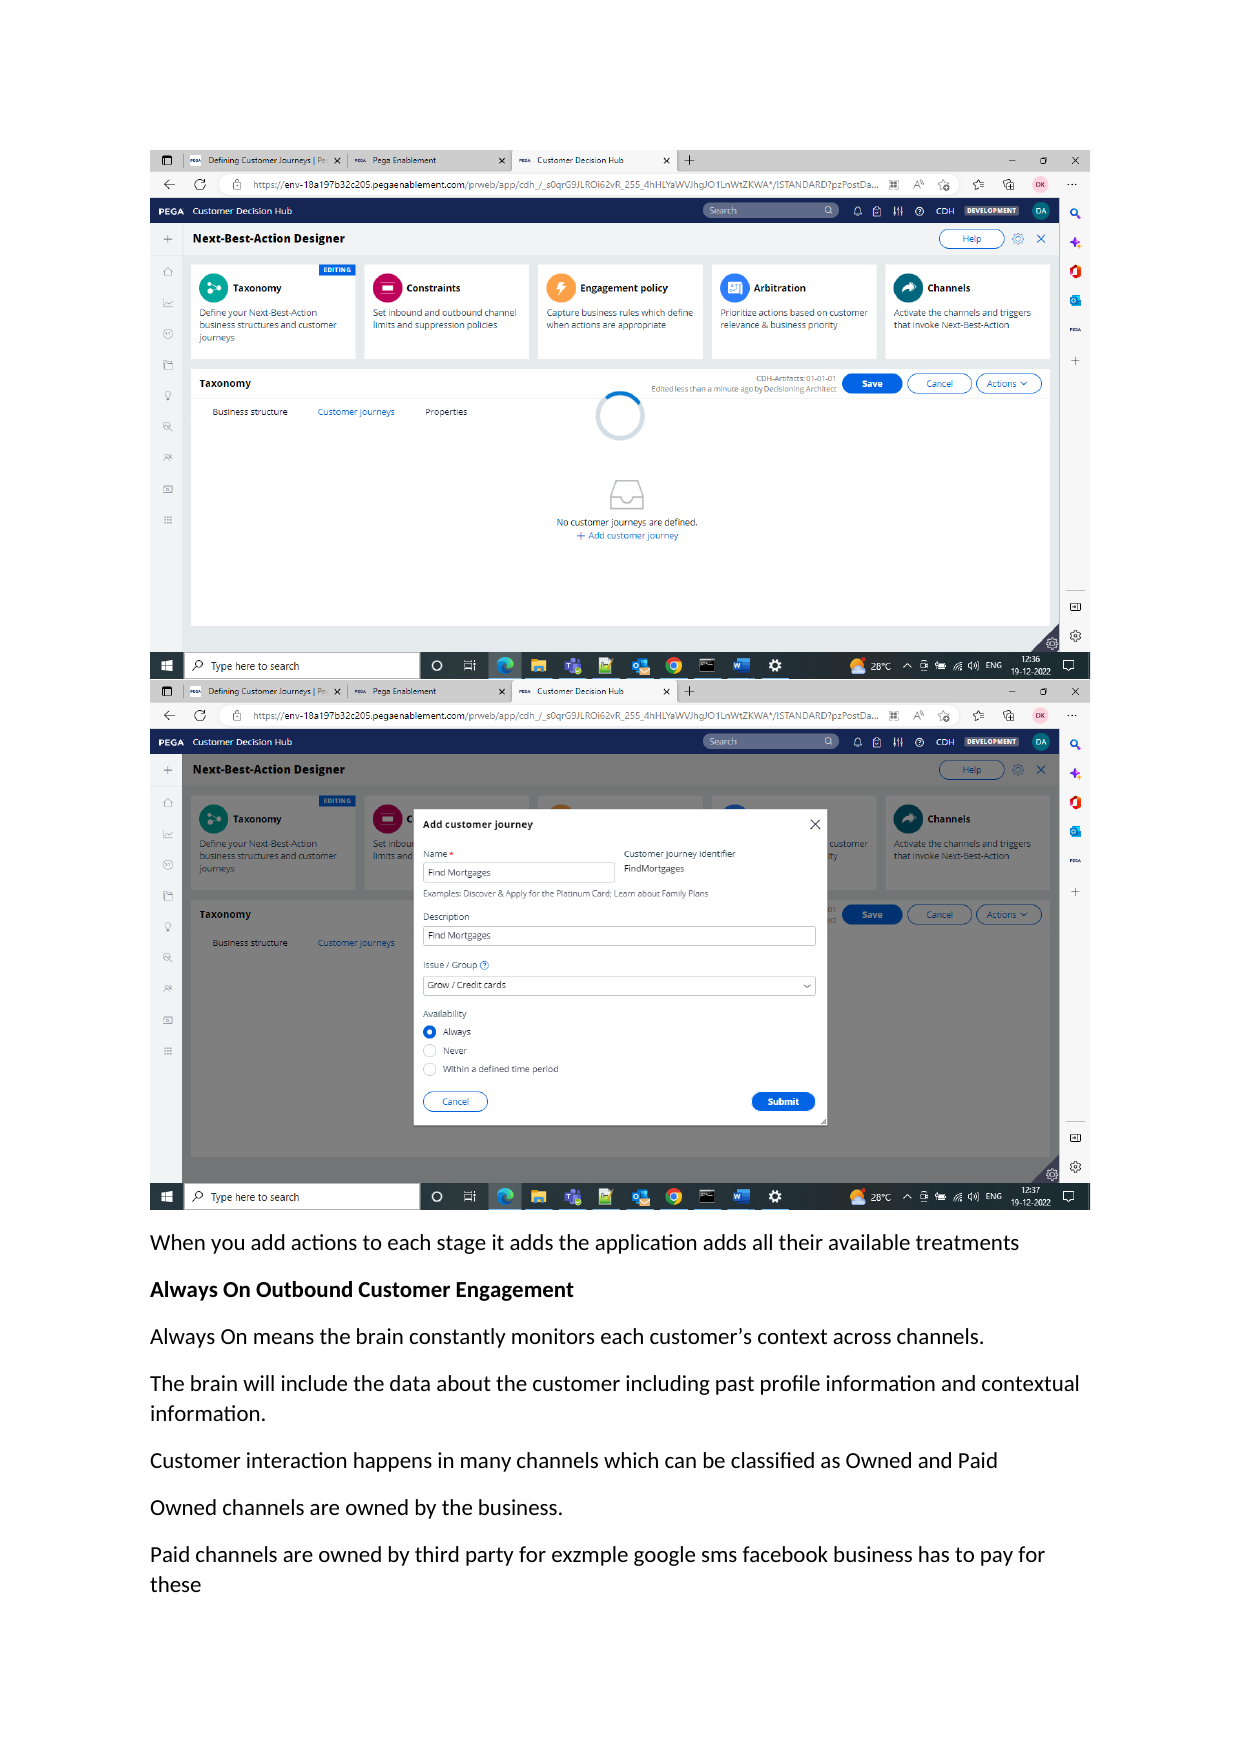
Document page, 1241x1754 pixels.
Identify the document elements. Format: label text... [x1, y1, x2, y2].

text Paid channels are owned by third party for exzmple google sms facebook business has to pay for these [150, 1540, 1090, 1598]
text Owned channels are owned by the business. [150, 1493, 1090, 1521]
text Always On Outbound Customer Engagement [150, 1275, 1090, 1303]
text When you add actions to each stage it adds the application adds all their available treatments [150, 1228, 1090, 1256]
text Always On means the brain constantly monitors each customer’s context across channels. [150, 1322, 1090, 1350]
picture [150, 680, 1091, 1210]
picture [150, 150, 1091, 679]
text Customer interaction happens in many channels which can be classified as Owned and Paid [150, 1446, 1090, 1474]
text The brain will include the data about the customer including past profile information and contextual information. [150, 1369, 1090, 1427]
